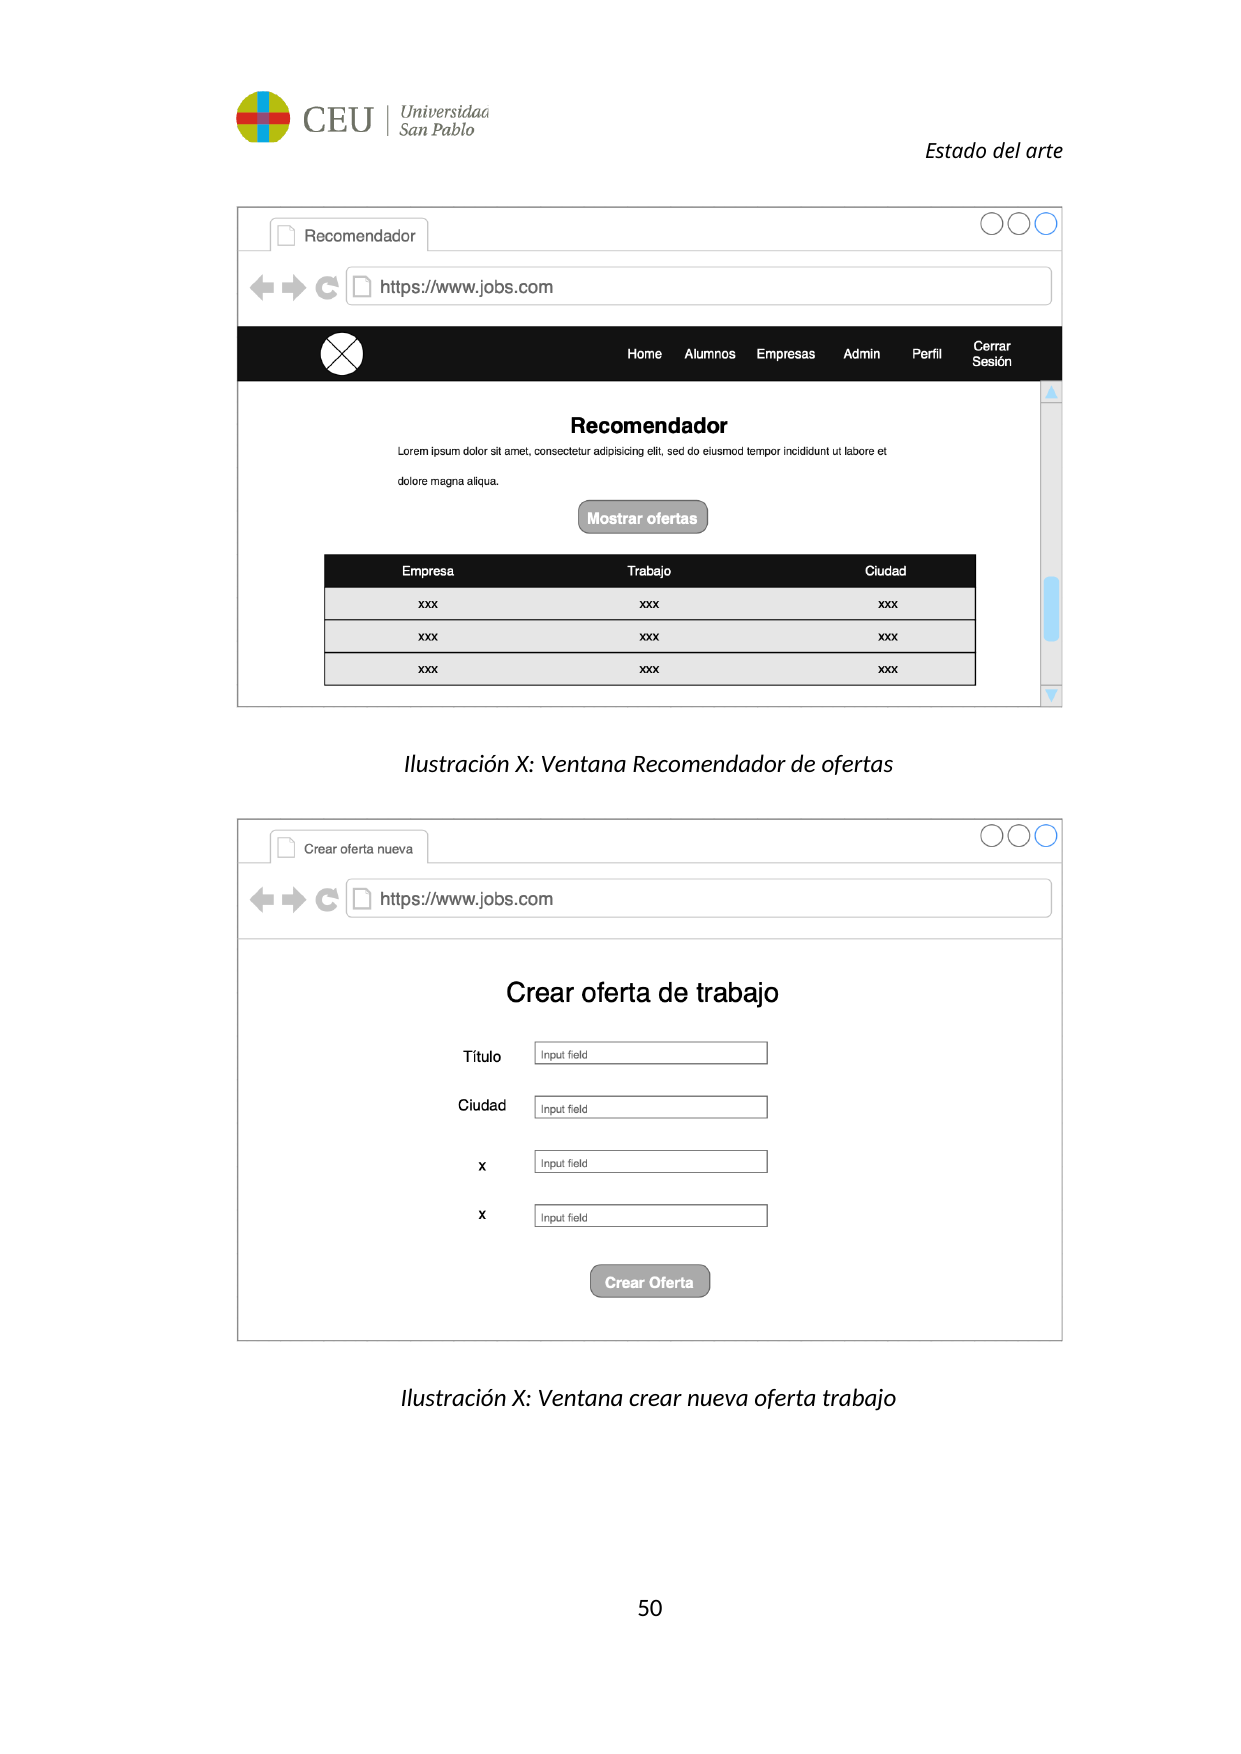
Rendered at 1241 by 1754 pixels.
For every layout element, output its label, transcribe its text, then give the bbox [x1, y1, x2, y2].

text Ilustración X: Ventana crear nueva oferta trabajo [236, 1382, 1063, 1412]
picture [236, 206, 1063, 708]
picture [235, 89, 489, 143]
text Ilustración X: Ventana Recomendador de ofertas [236, 748, 1063, 778]
picture [236, 818, 1063, 1342]
